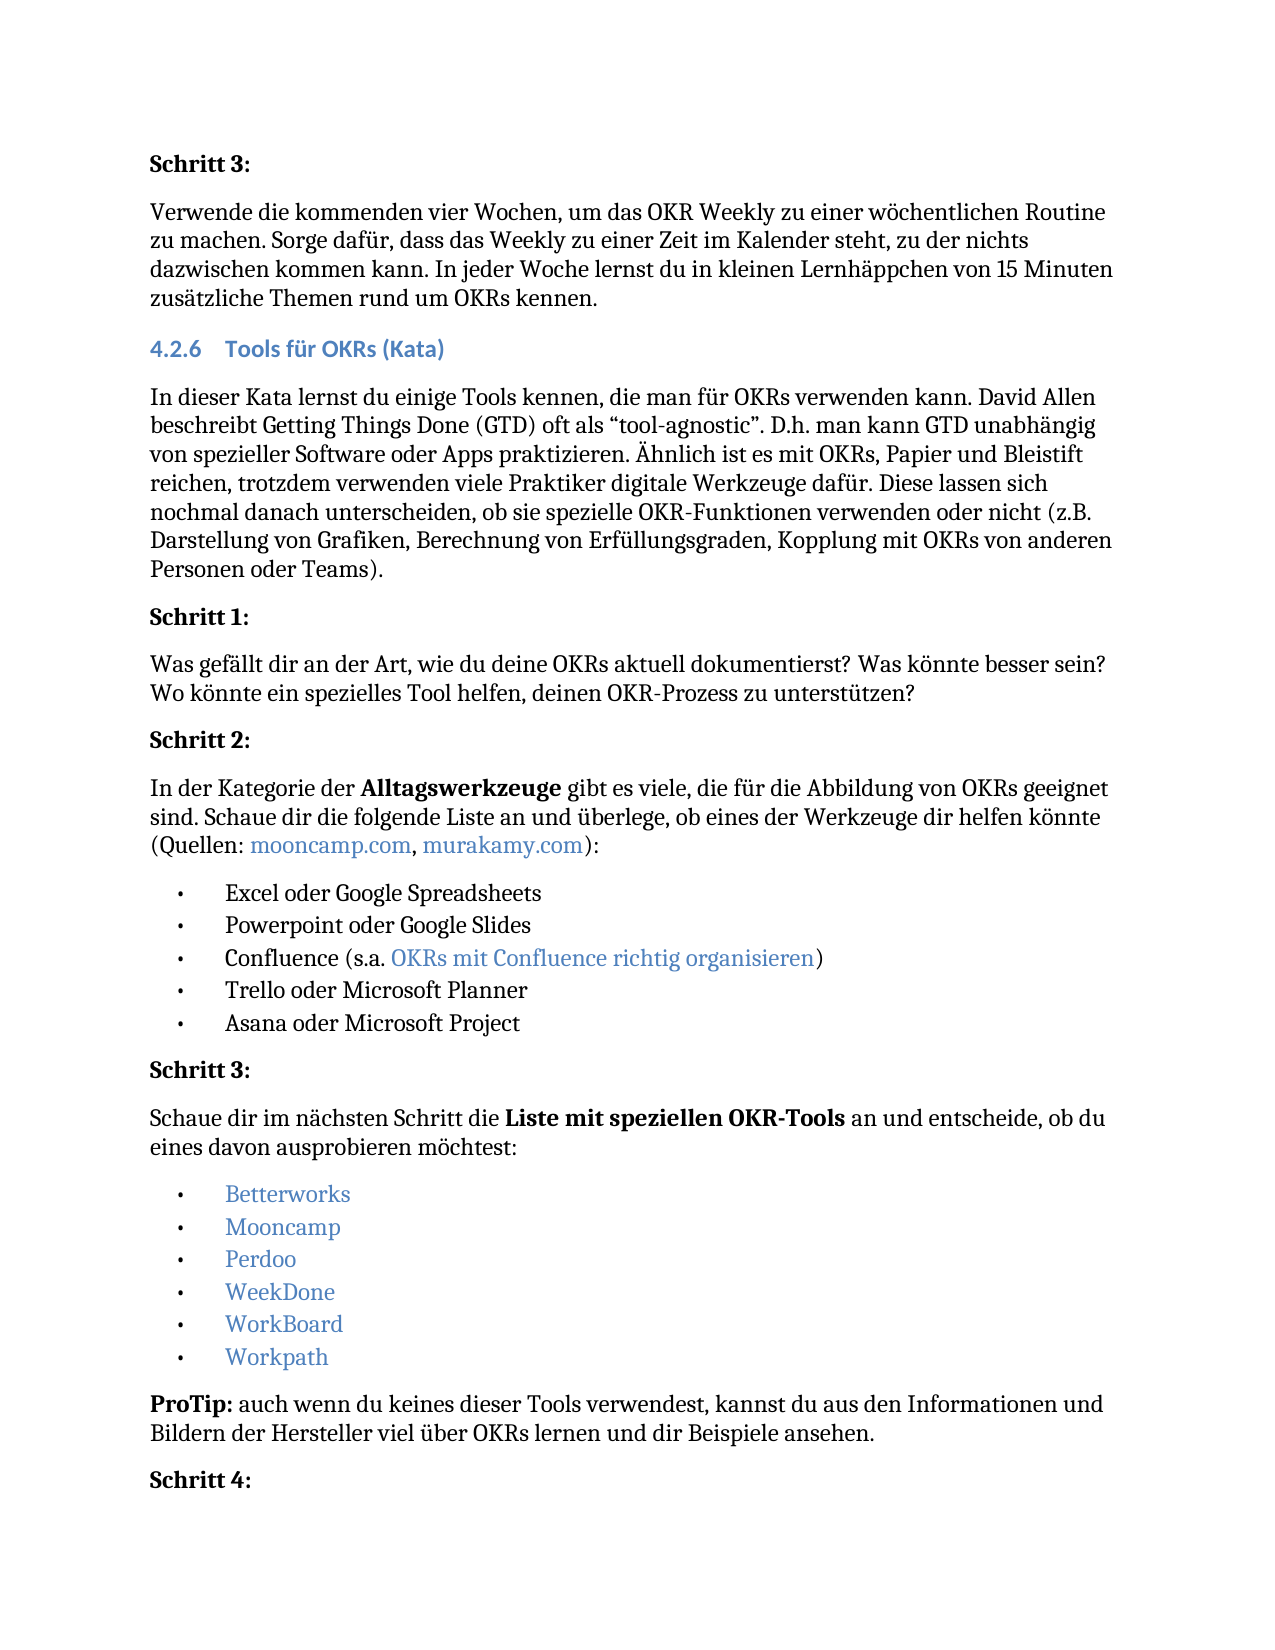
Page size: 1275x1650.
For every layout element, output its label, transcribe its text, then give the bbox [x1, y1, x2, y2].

list Mooncamp [175, 1213, 1125, 1241]
text Schritt 3: [150, 1056, 1125, 1085]
text In dieser Kata lernst du einige Tools kennen, die man für OKRs verwenden kann. David Allen beschreibt Getting Things Done (GTD) oft als “tool-agnostic”. D.h. man kann GTD unabhängig von spezieller Software oder Apps praktizieren. Ähnlich ist es mit OKRs, Papier und Bleistift reichen, trotzdem verwenden viele Praktiker digitale Werkzeuge dafür. Diese lassen sich nochmal danach unterscheiden, ob sie spezielle OKR-Funktionen verwenden oder nicht (z.B. Darstellung von Grafiken, Berechnung von Erfüllungsgraden, Kopplung mit OKRs von anderen Personen oder Teams). [150, 383, 1125, 584]
list WorkBoard [175, 1310, 1125, 1339]
text Verwende die kommenden vier Wochen, um das OKR Weekly zu einer wöchentlichen Routine zu machen. Sorge dafür, dass das Weekly zu einer Zeit im Kalender steht, zu der nichts dazwischen kommen kann. In jeder Woche lernst du in kleinen Lernhäppchen von 15 Minuten zusätzliche Themen rund um OKRs kennen. [150, 197, 1125, 312]
list Excel oder Google Spreadsheets [175, 879, 1125, 908]
subtitle 4.2.6 Tools für OKRs (Kata) [150, 333, 1125, 364]
list Workpath [175, 1343, 1125, 1371]
list WeekDone [175, 1278, 1125, 1306]
list Betterworks [175, 1180, 1125, 1209]
text Schritt 3: [150, 150, 1125, 179]
text Schritt 4: [150, 1466, 1125, 1495]
list Confluence (s.a. OKRs mit Confluence richtig organisieren) [175, 944, 1125, 973]
text ProTip: auch wenn du keines dieser Tools verwendest, kannst du aus den Informationen und Bildern der Hersteller viel über OKRs lernen und dir Beispiele ansehen. [150, 1390, 1125, 1448]
text Schritt 2: [150, 726, 1125, 755]
text Schaue dir im nächsten Schritt die Liste mit speziellen OKR-Tools an und entscheide, ob du eines davon ausprobieren möchtest: [150, 1104, 1125, 1161]
text Was gefällt dir an der Art, wie du deine OKRs aktuell dokumentierst? Was könnte besser sein? Wo könnte ein spezielles Tool helfen, deinen OKR-Prozess zu unterstützen? [150, 650, 1125, 708]
list Powerpoint oder Google Slides [175, 911, 1125, 940]
list Trello oder Microsoft Planner [175, 976, 1125, 1005]
list Asana oder Microsoft Project [175, 1009, 1125, 1038]
text Schritt 1: [150, 603, 1125, 631]
text In der Kategorie der Alltagswerkzeuge gibt es viele, die für die Abbildung von OKRs geeignet sind. Schaue dir die folgende Liste an und überlege, ob eines der Werkzeuge dir helfen könnte (Quellen: mooncamp.com, murakamy.com): [150, 774, 1125, 860]
list Perdoo [175, 1245, 1125, 1274]
